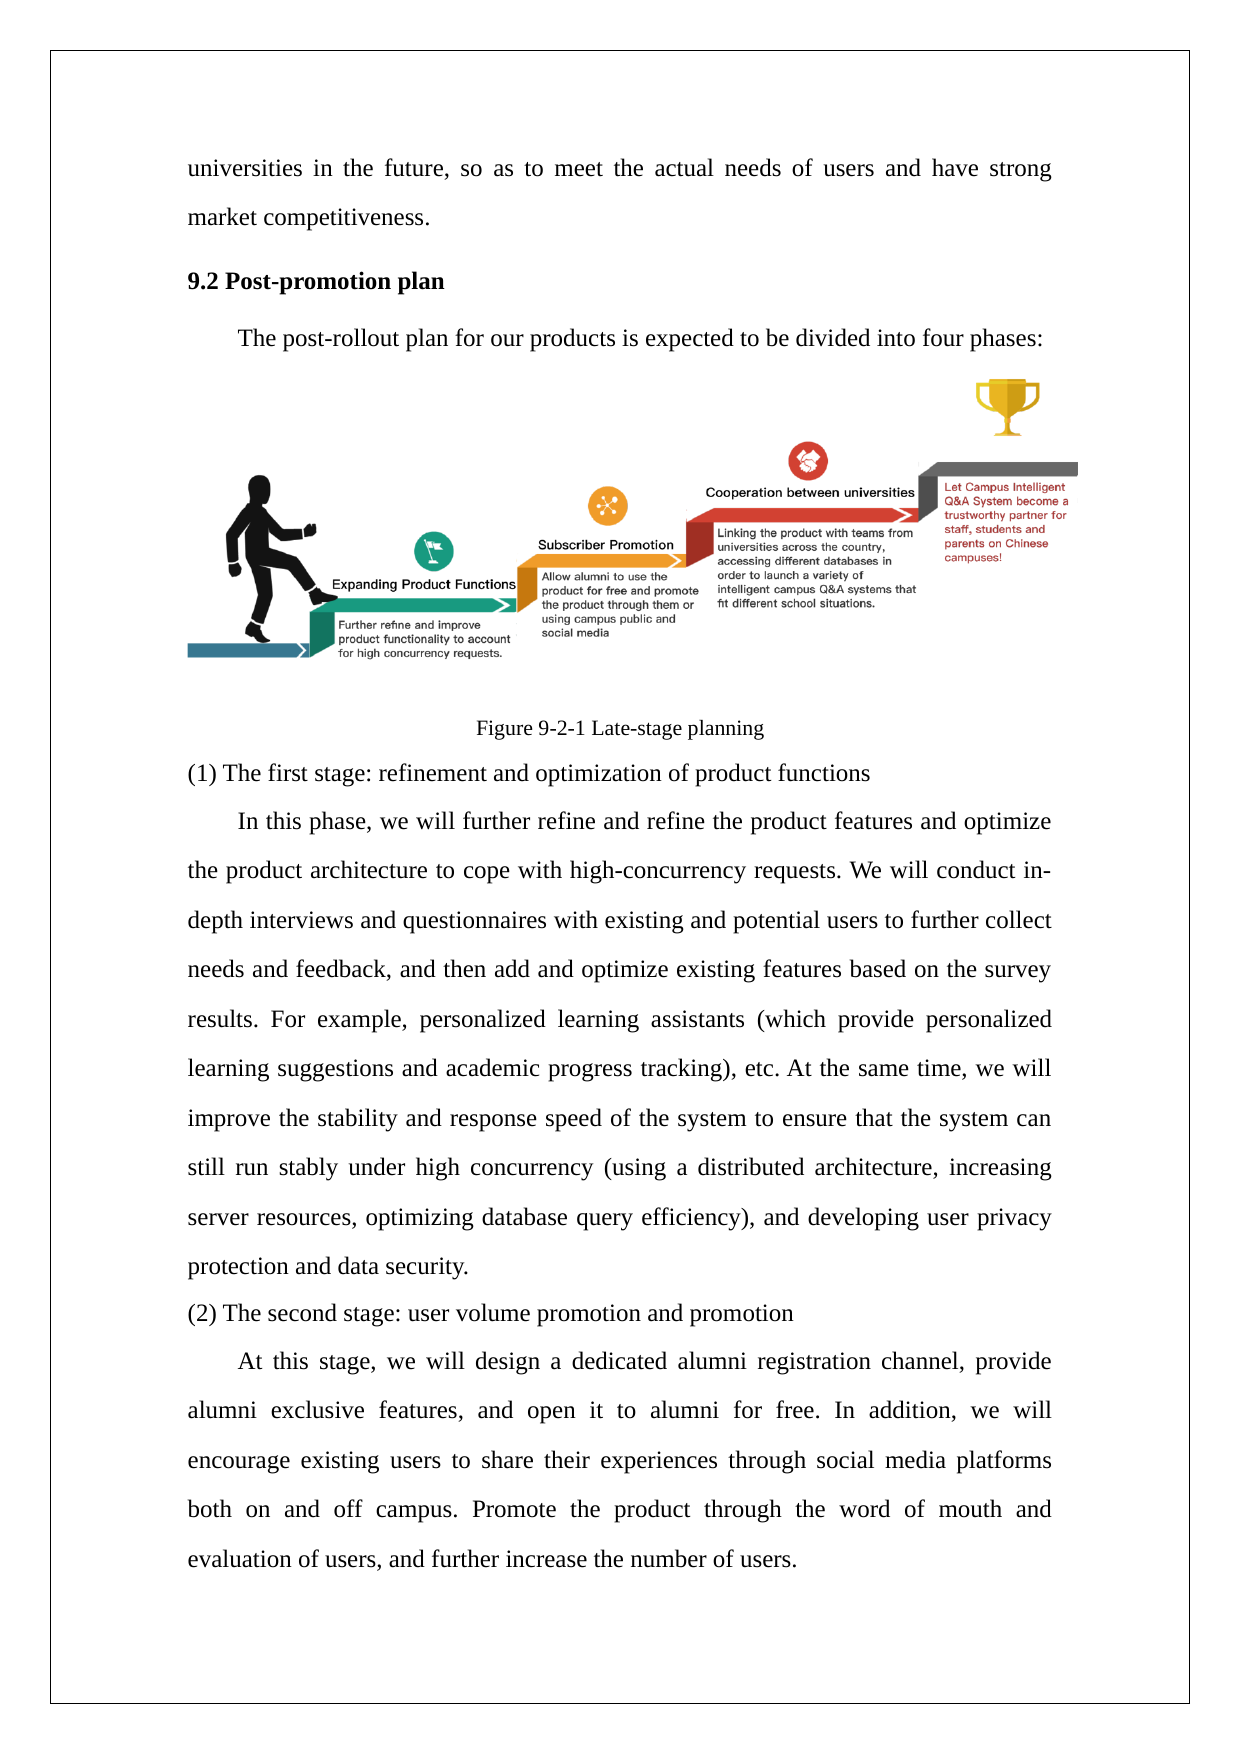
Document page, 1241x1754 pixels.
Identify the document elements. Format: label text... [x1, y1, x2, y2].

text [187, 151, 1053, 233]
picture [187, 367, 1078, 671]
text (1) The first stage: refinement and optimization of product functions [187, 756, 1053, 789]
subtitle 9.2 Post-promotion plan [187, 264, 1053, 297]
text Figure 9-2-1 Late-stage planning [187, 711, 1053, 744]
text In this phase, we will further refine and refine the product features and optimize the product architecture to cope with high-concurrency requests. We will conduct in-depth interviews and questionnaires with existing and potential users to further collect needs and feedback, and then add and optimize existing features based on the survey results. For example, personalized learning assistants (which provide personalized learning suggestions and academic progress tracking), etc. At the same time, we will improve the stability and response speed of the system to ensure that the system can still run stably under high concurrency (using a distributed architecture, increasing server resources, optimizing database query efficiency), and developing user privacy protection and data security. [187, 804, 1053, 1282]
text At this stage, we will design a dedicated alumni registration channel, provide alumni exclusive features, and open it to alumni for free. In addition, we will encourage existing users to share their experiences through social media platforms both on and off campus. Promote the product through the word of mouth and evaluation of users, and further increase the number of users. [187, 1344, 1053, 1575]
text The post-rollout plan for our products is expected to be divided into four phases: [187, 321, 1053, 353]
text (2) The second stage: user volume promotion and promotion [187, 1296, 1053, 1329]
